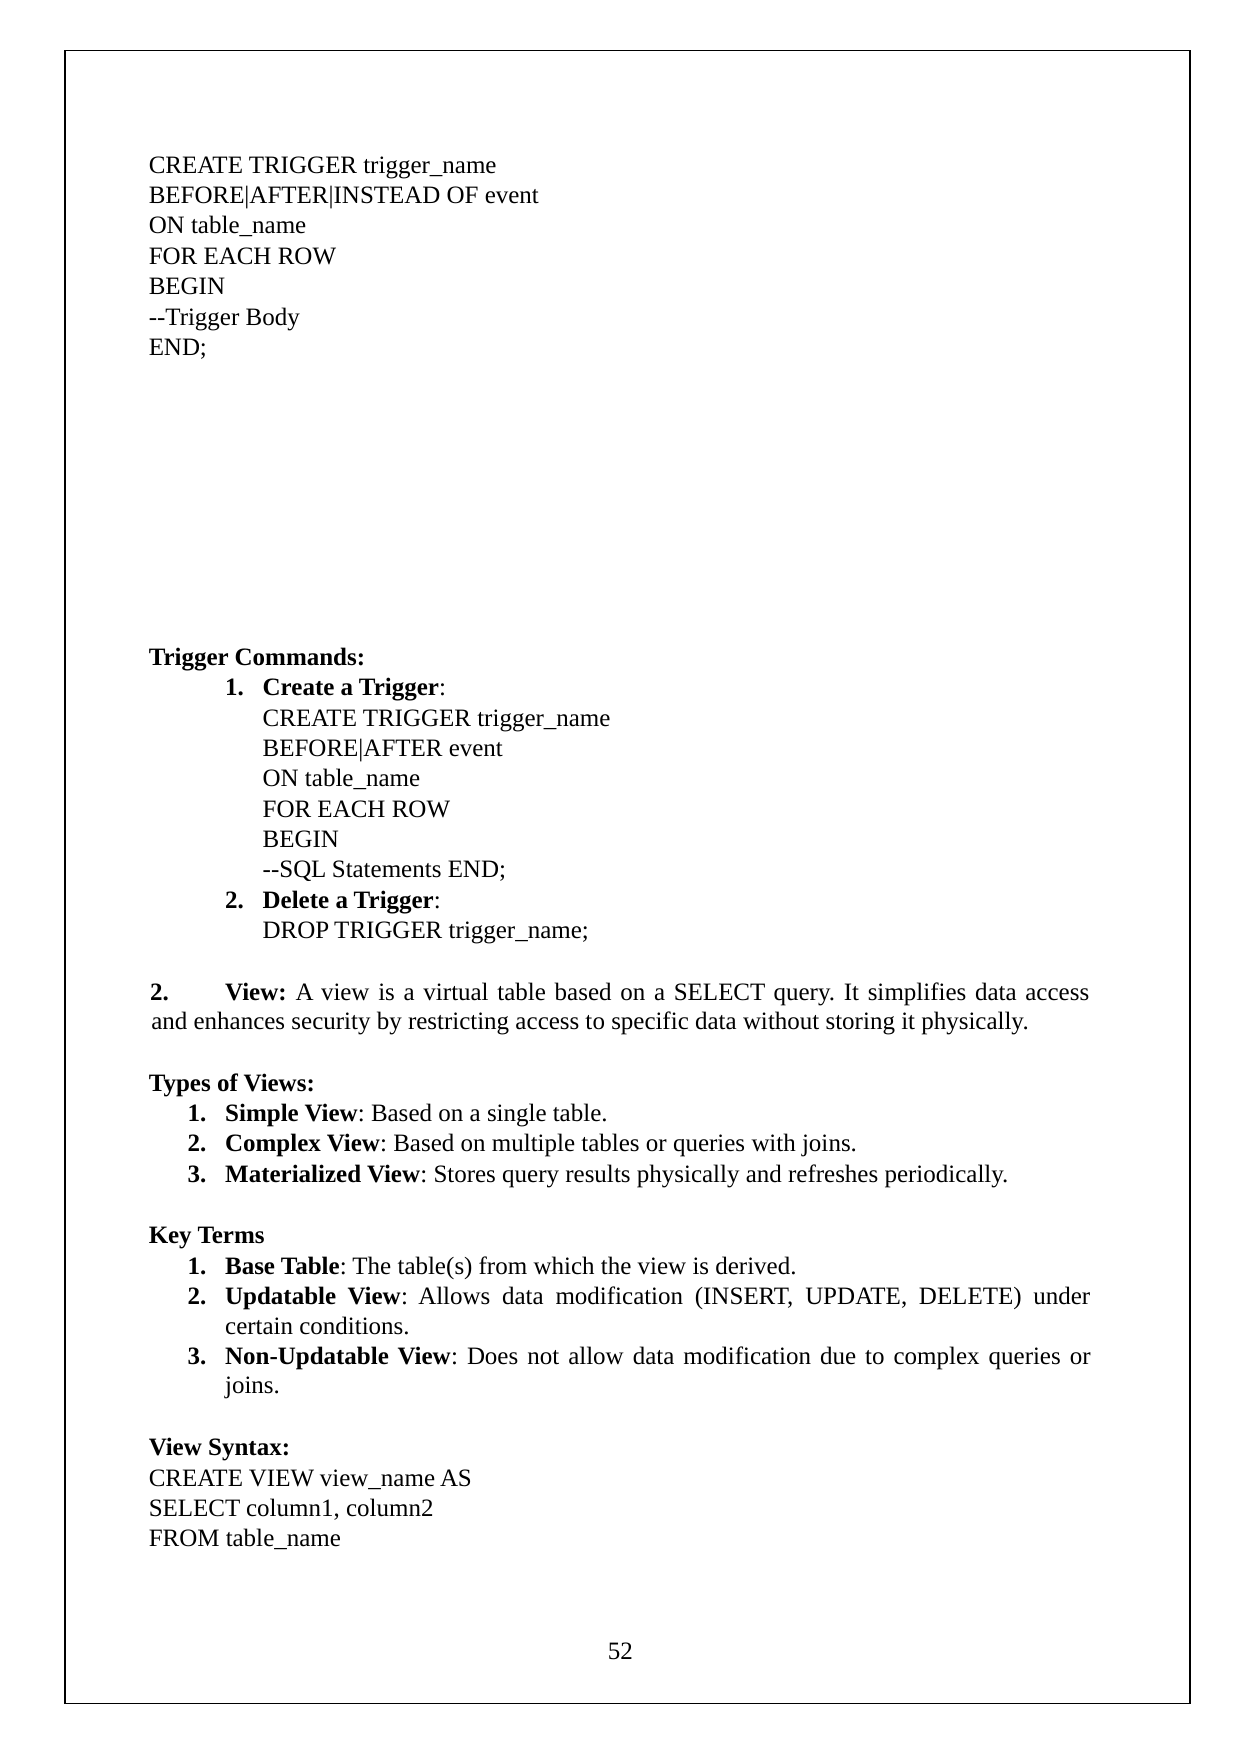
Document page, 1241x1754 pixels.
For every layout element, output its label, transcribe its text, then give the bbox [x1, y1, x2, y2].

list Non-Updatable View: Does not allow data modification due to complex queries or joins. [187, 1341, 1091, 1399]
list Updatable View: Allows data modification (INSERT, UPDATE, DELETE) under certain conditions. [187, 1281, 1091, 1339]
text DROP TRIGGER trigger_name; [262, 915, 1091, 944]
list Base Table: The table(s) from which the view is derived. [187, 1251, 1091, 1279]
text --SQL Statements END; [262, 854, 507, 883]
text CREATE TRIGGER trigger_name [262, 703, 1091, 732]
text --Trigger Body [148, 302, 1091, 330]
text Types of Views: [148, 1068, 1106, 1096]
text View Syntax: [148, 1432, 1106, 1461]
text Key Terms [148, 1220, 1106, 1249]
list Materialized View: Stores query results physically and refreshes periodically. [187, 1159, 1091, 1188]
text SELECT column1, column2 [148, 1493, 1091, 1522]
text BEGIN [148, 271, 1091, 300]
text FOR EACH ROW [262, 794, 1091, 822]
list Delete a Trigger: [225, 885, 1106, 913]
list Complex View: Based on multiple tables or queries with joins. [187, 1128, 1091, 1157]
text BEGIN [262, 824, 1091, 853]
text ON table_name [262, 763, 1091, 792]
list View: A view is a virtual table based on a SELECT query. It simplifies data access and enhances security by restricting access to specific data without storing it physically. [150, 977, 1091, 1035]
text END; [148, 332, 1091, 361]
list Create a Trigger: [225, 672, 1106, 701]
text FOR EACH ROW [148, 241, 1091, 270]
text FROM table_name [148, 1523, 1091, 1552]
text ON table_name [148, 211, 1091, 239]
text CREATE VIEW view_name AS [148, 1463, 1091, 1491]
text Trigger Commands: [148, 642, 1106, 670]
text BEFORE|AFTER event [262, 733, 1091, 762]
list Simple View: Based on a single table. [187, 1098, 1091, 1127]
text BEFORE|AFTER|INSTEAD OF event [148, 180, 1091, 209]
text CREATE TRIGGER trigger_name [148, 150, 1091, 179]
